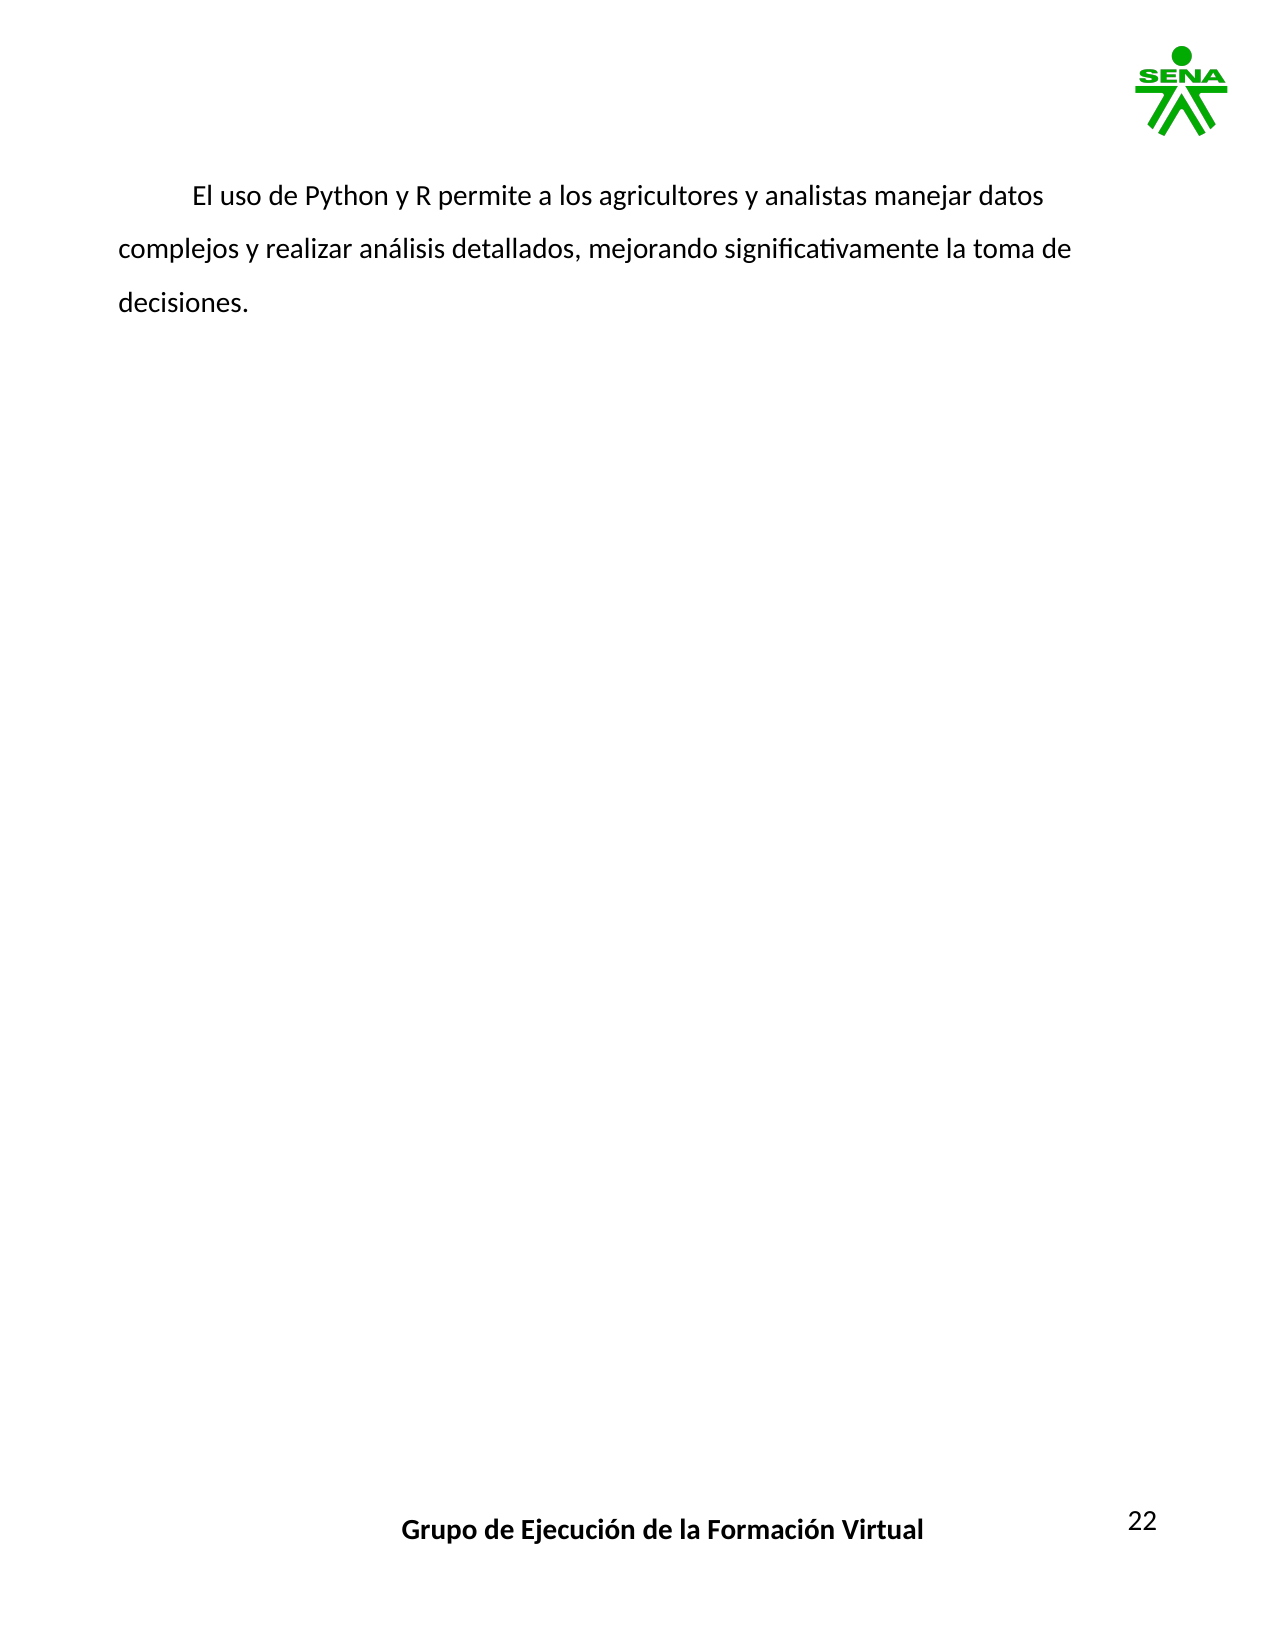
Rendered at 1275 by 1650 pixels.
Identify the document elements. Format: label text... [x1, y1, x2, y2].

text El uso de Python y R permite a los agricultores y analistas manejar datos complejos y realizar análisis detallados, mejorando significativamente la toma de decisiones. [118, 177, 1157, 320]
picture [1135, 46, 1228, 136]
